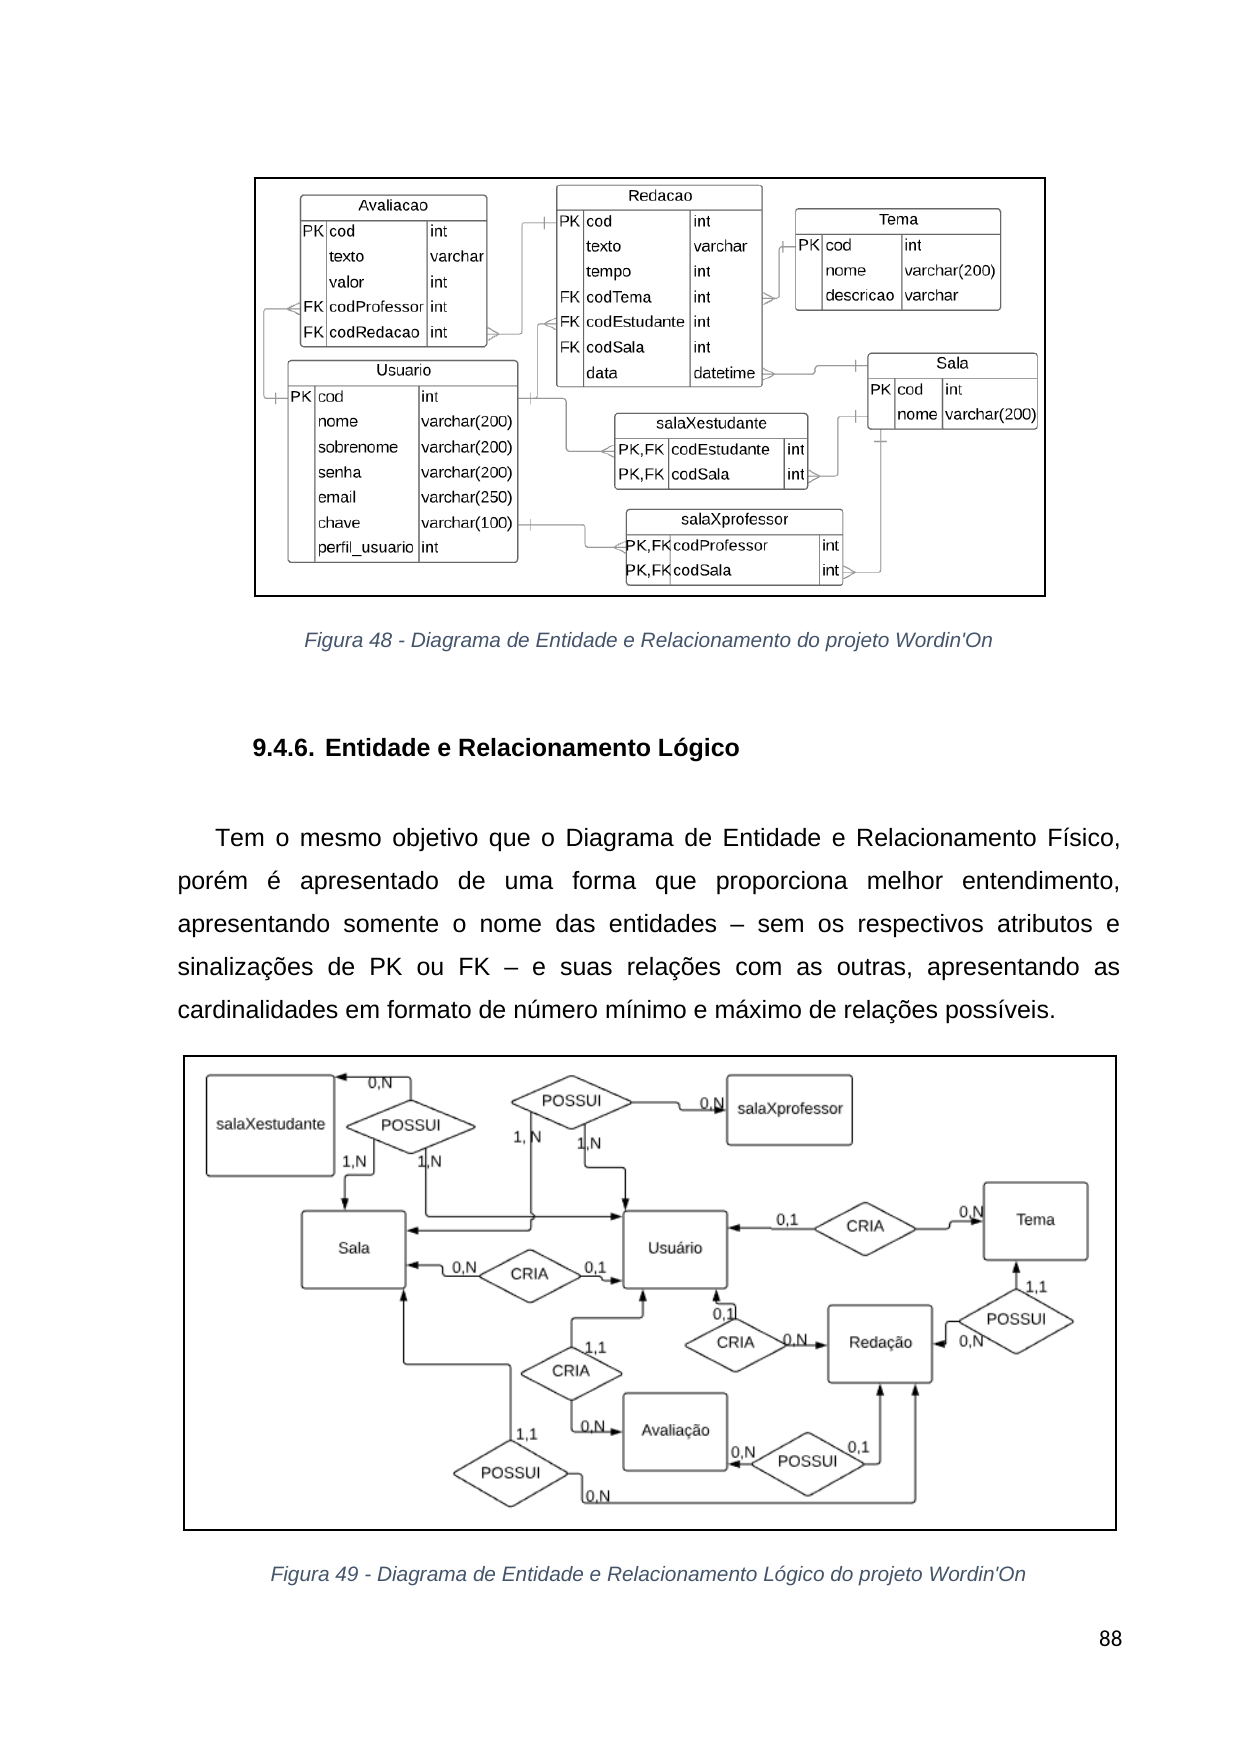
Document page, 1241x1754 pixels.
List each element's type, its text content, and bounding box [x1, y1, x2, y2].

picture [185, 1057, 1115, 1529]
text Figura 48 - Diagrama de Entidade e Relacionamento do projeto Wordin'On [177, 628, 1122, 652]
text Tem o mesmo objetivo que o Diagrama de Entidade e Relacionamento Físico, porém é apresentado de uma forma que proporciona melhor entendimento, apresentando somente o nome das entidades – sem os respectivos atributos e sinalizações de PK ou FK – e suas relações com as outras, apresentando as cardinalidades em formato de número mínimo e máximo de relações possíveis. [177, 823, 1122, 1024]
picture [256, 179, 1044, 595]
list Entidade e Relacionamento Lógico [252, 733, 1122, 761]
text Figura 49 - Diagrama de Entidade e Relacionamento Lógico do projeto Wordin'On [177, 1562, 1122, 1586]
